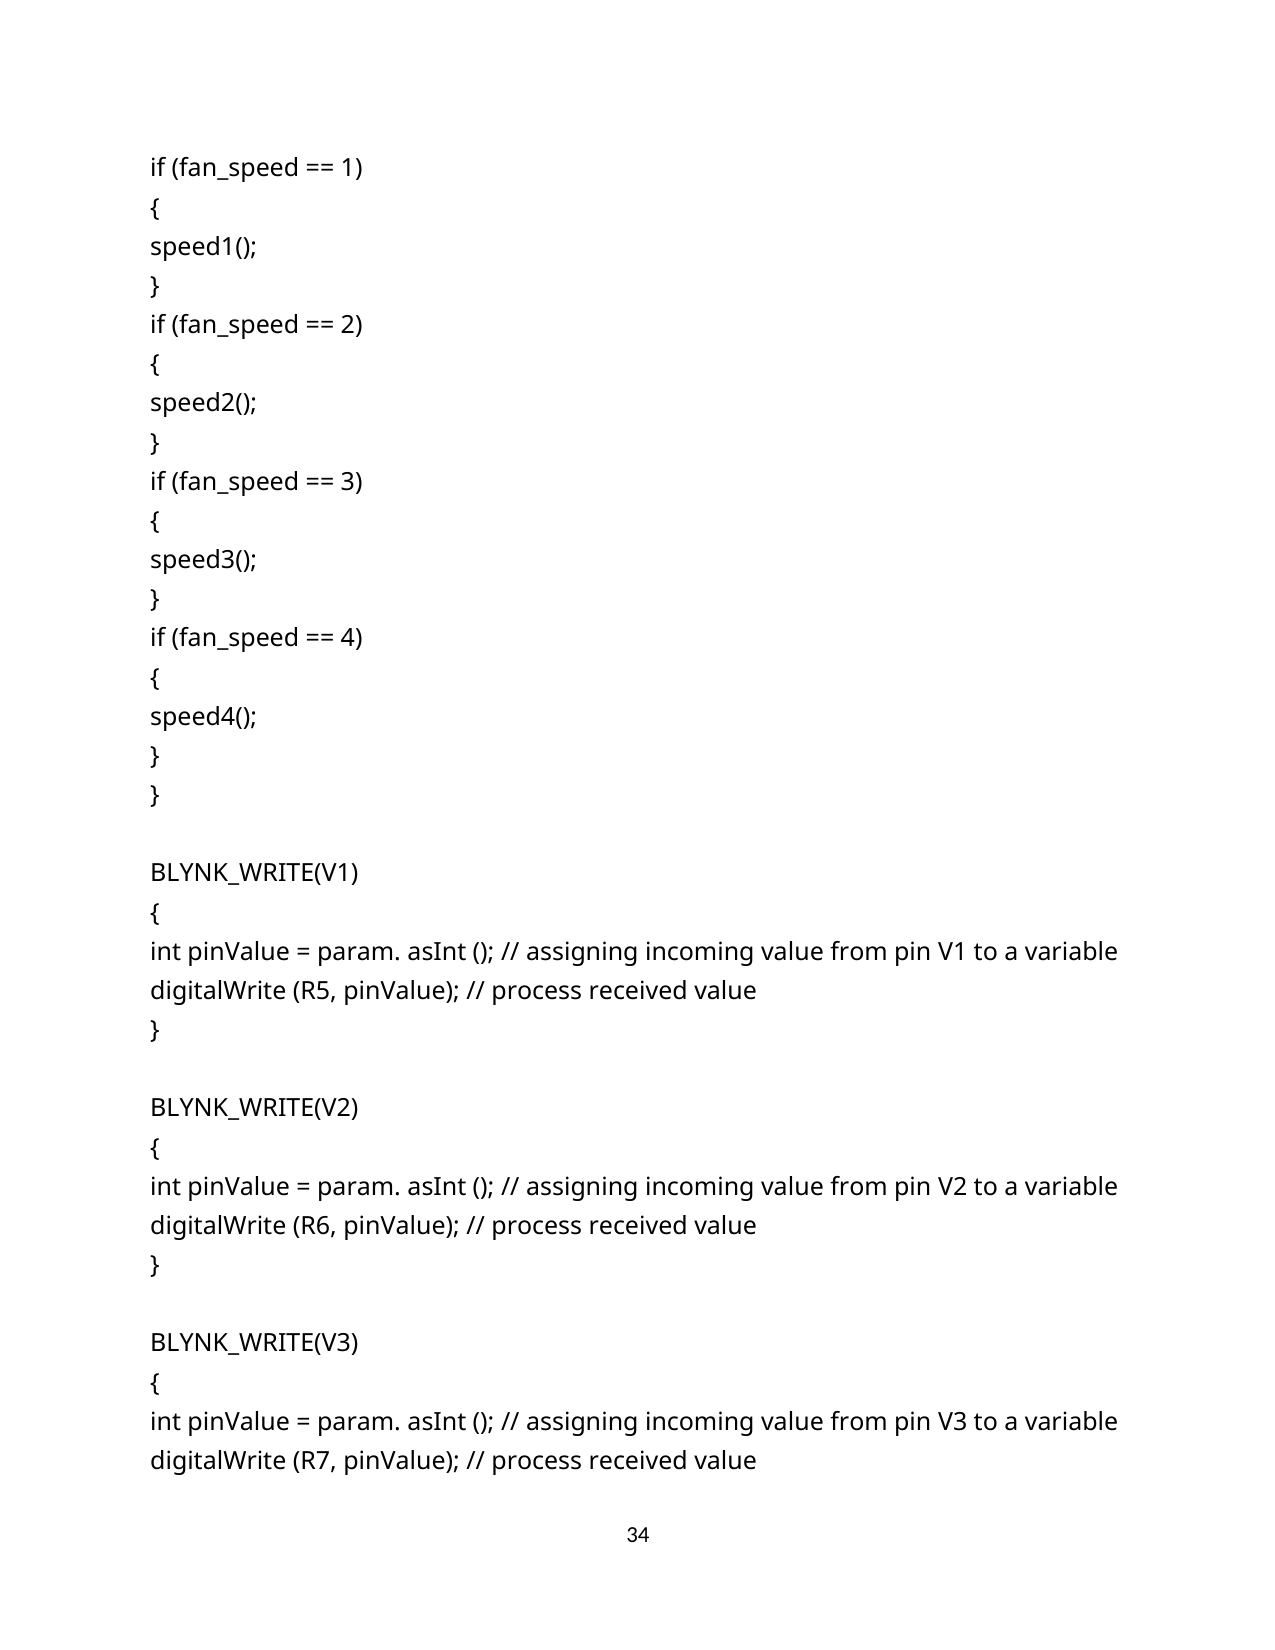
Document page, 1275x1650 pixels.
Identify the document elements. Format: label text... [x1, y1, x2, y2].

text { [150, 894, 1125, 928]
text } [150, 1012, 1125, 1046]
text digitalWrite (R5, pinValue); // process received value [150, 972, 1125, 1007]
text } [150, 424, 1125, 458]
text } [150, 267, 1125, 302]
text speed3(); [150, 542, 1125, 576]
text if (fan_speed == 3) [150, 463, 1125, 497]
text speed1(); [150, 228, 1125, 262]
text digitalWrite (R7, pinValue); // process received value [150, 1442, 1125, 1477]
text if (fan_speed == 1) [150, 150, 1125, 184]
text } [150, 581, 1125, 615]
text BLYNK_WRITE(V3) [150, 1325, 1125, 1359]
text digitalWrite (R6, pinValue); // process received value [150, 1207, 1125, 1242]
text } [150, 737, 1125, 772]
text speed2(); [150, 385, 1125, 419]
text BLYNK_WRITE(V1) [150, 855, 1125, 889]
text { [150, 502, 1125, 537]
text int pinValue = param. asInt (); // assigning incoming value from pin V2 to a variable [150, 1168, 1125, 1202]
text int pinValue = param. asInt (); // assigning incoming value from pin V3 to a variable [150, 1403, 1125, 1437]
text int pinValue = param. asInt (); // assigning incoming value from pin V1 to a variable [150, 933, 1125, 967]
text { [150, 346, 1125, 380]
text } [150, 1247, 1125, 1281]
text { [150, 1364, 1125, 1398]
text speed4(); [150, 698, 1125, 732]
text if (fan_speed == 2) [150, 307, 1125, 341]
text { [150, 1129, 1125, 1163]
text { [150, 659, 1125, 693]
text } [150, 777, 1125, 811]
text BLYNK_WRITE(V2) [150, 1090, 1125, 1124]
text { [150, 189, 1125, 223]
text if (fan_speed == 4) [150, 620, 1125, 654]
